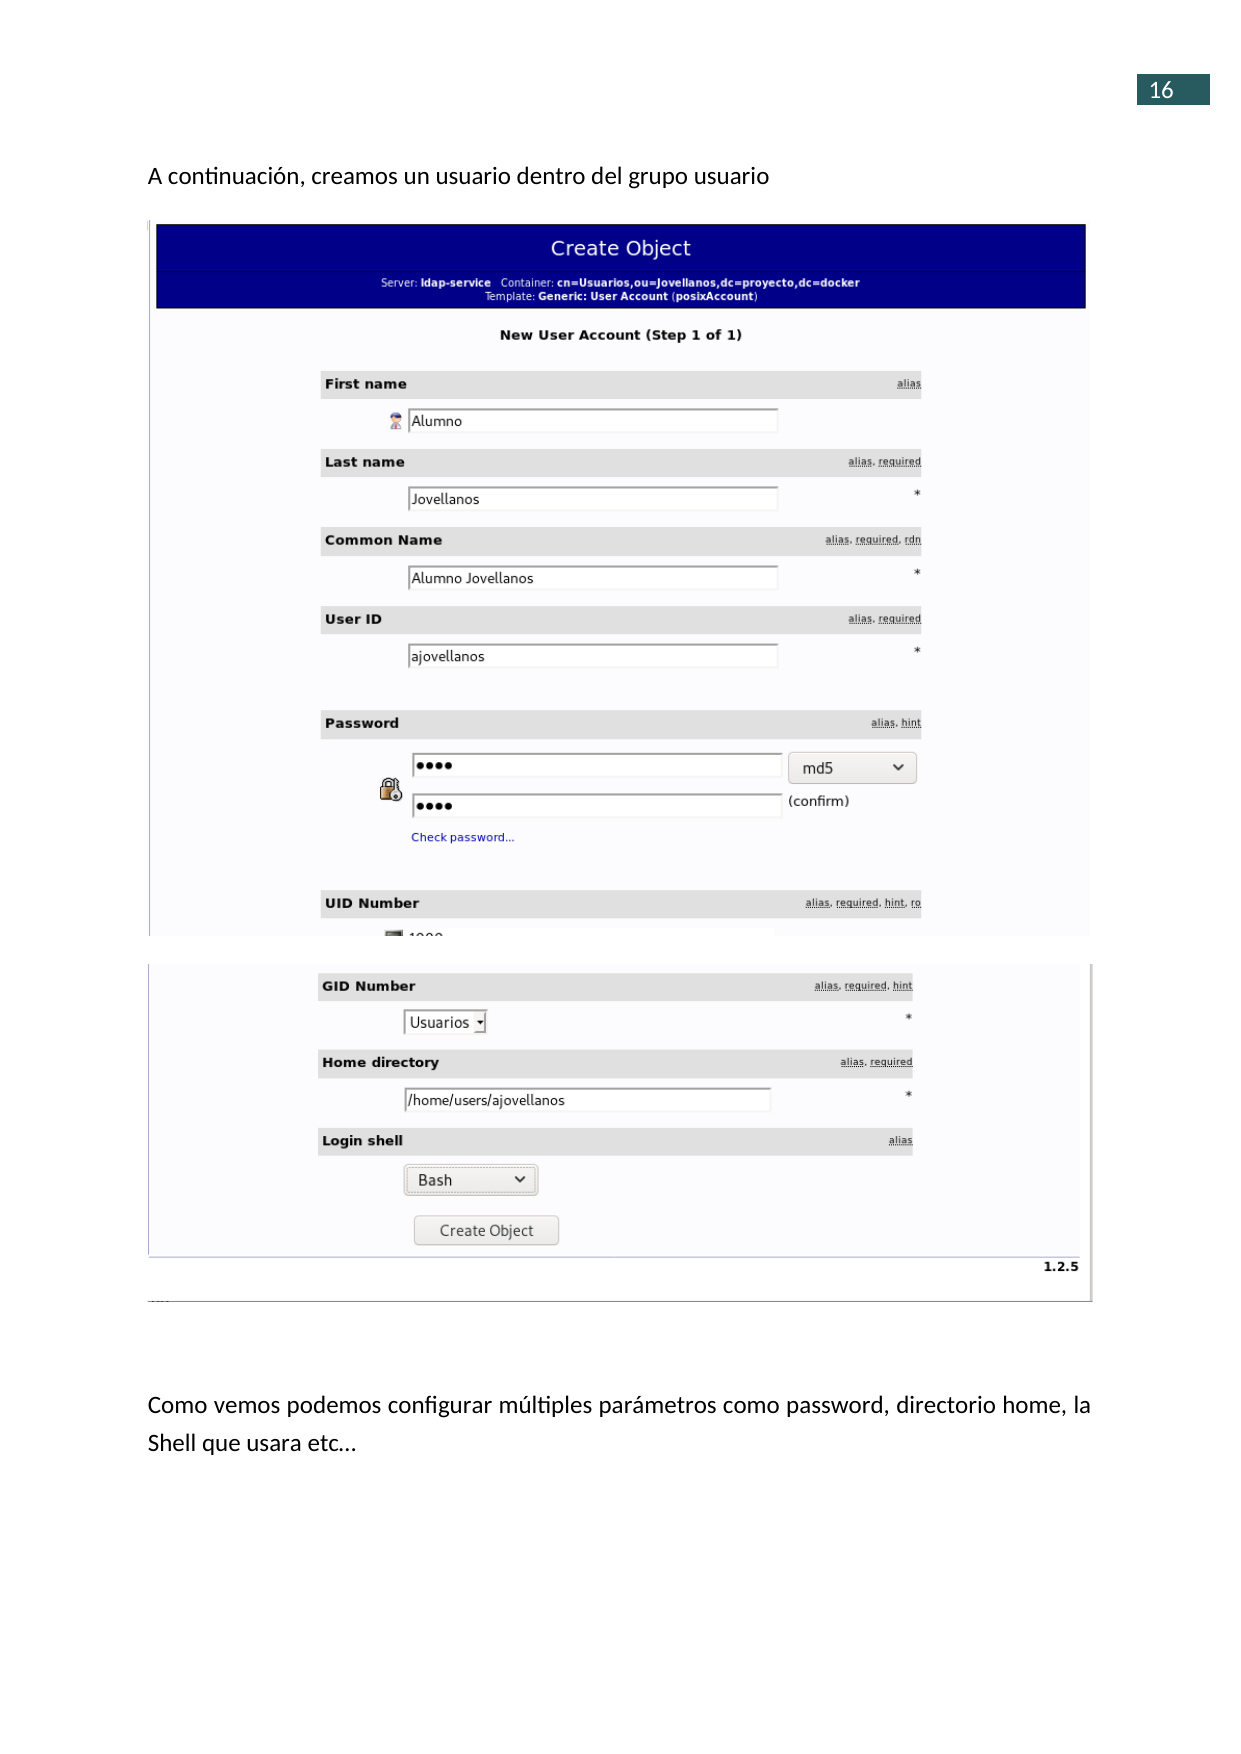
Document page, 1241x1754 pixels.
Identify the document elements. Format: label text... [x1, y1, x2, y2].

text Como vemos podemos configurar múltiples parámetros como password, directorio home, la Shell que usara etc… [148, 1389, 1092, 1458]
picture [147, 964, 1093, 1302]
picture [147, 219, 1093, 936]
text A continuación, creamos un usuario dentro del grupo usuario [148, 161, 1092, 191]
